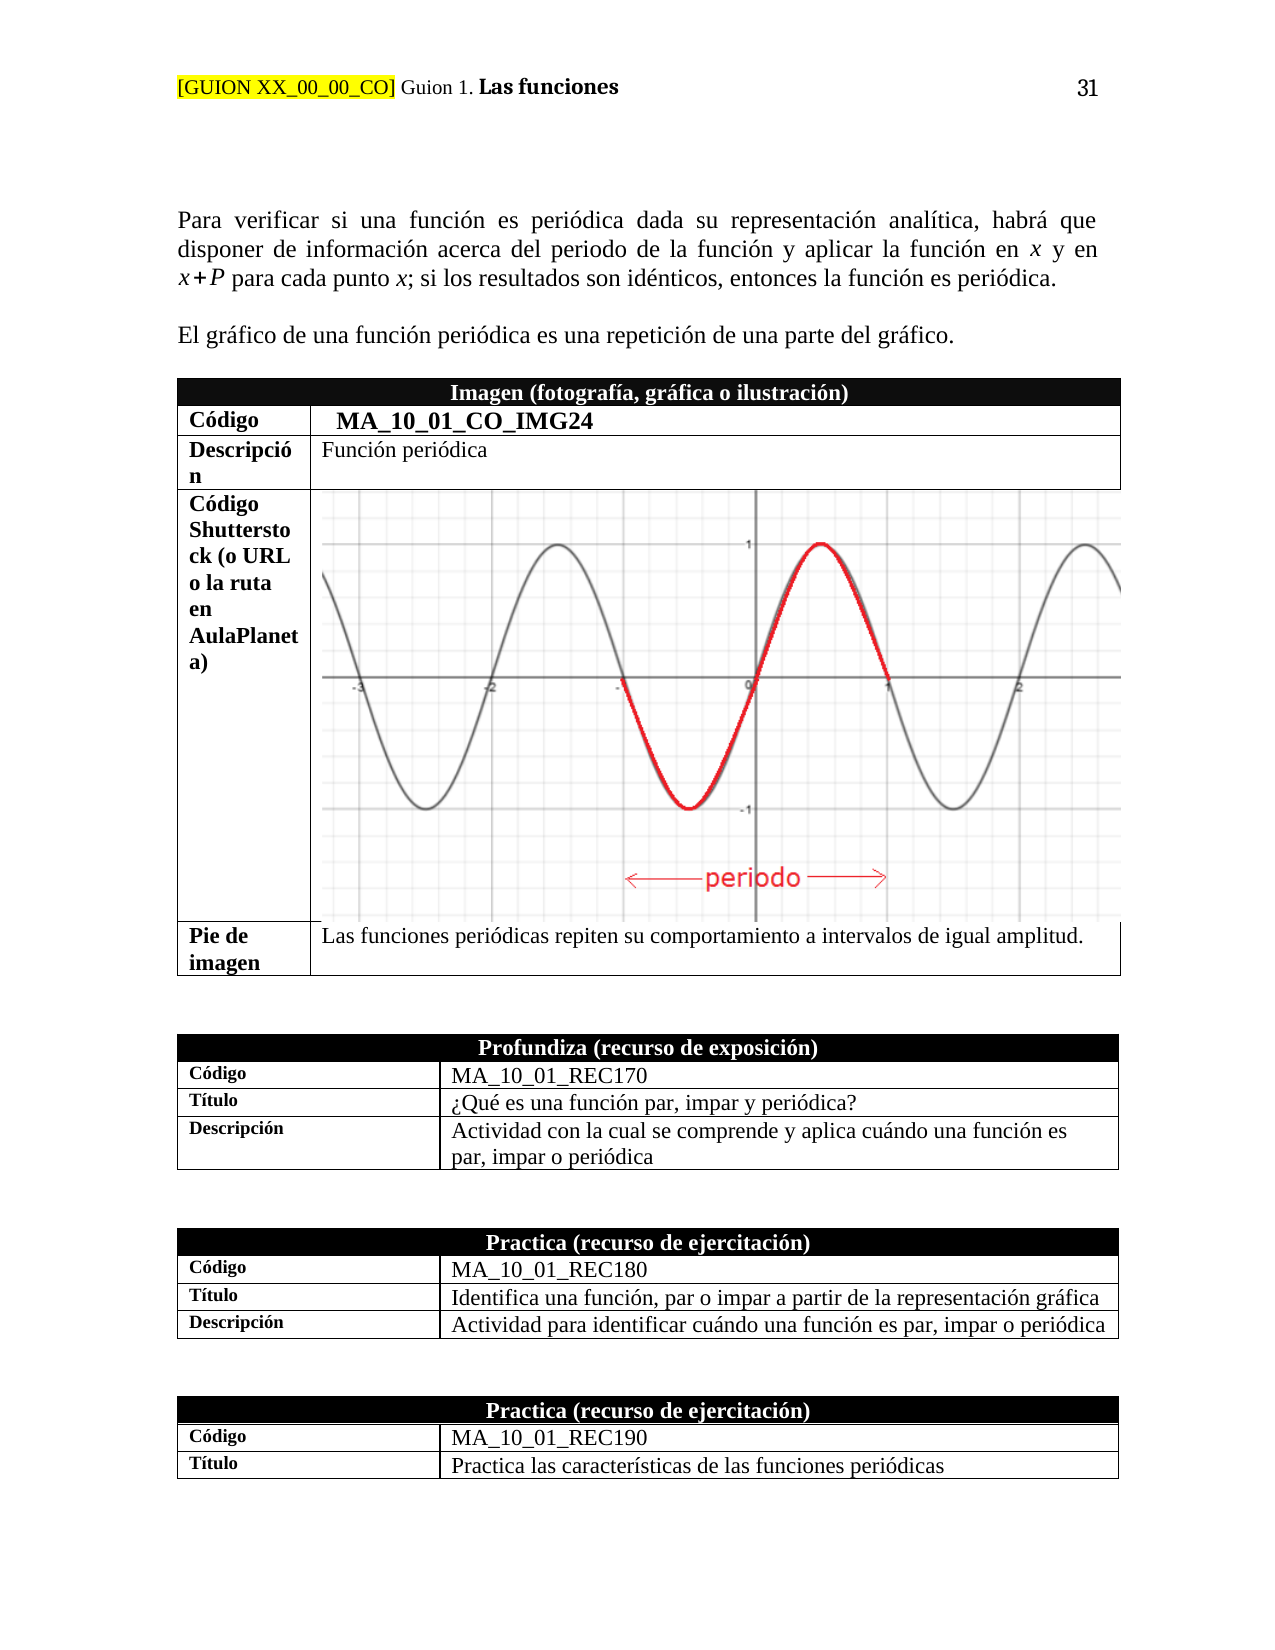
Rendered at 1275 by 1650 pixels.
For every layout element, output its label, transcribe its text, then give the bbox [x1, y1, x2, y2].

text El gráfico de una función periódica es una repetición de una parte del gráfico. [177, 320, 1098, 349]
table_cell Título [178, 1089, 439, 1116]
table_cell Actividad para identificar cuándo una función es par, impar o periódica [441, 1311, 1118, 1337]
text Para verificar si una función es periódica dada su representación analítica, habrá que disponer de información acerca del periodo de la función y aplicar la función en y en para cada punto x; si los resultados son idénticos, entonces la función es periódica. [177, 205, 1098, 292]
table_header Practica (recurso de ejercitación) [178, 1397, 1118, 1423]
table_cell Título [178, 1284, 439, 1310]
table_cell Practica las características de las funciones periódicas [441, 1452, 1118, 1478]
table_header Practica (recurso de ejercitación) [178, 1229, 1118, 1255]
table_cell Código [178, 406, 310, 435]
table_cell MA_10_01_REC180 [441, 1256, 1118, 1283]
picture [321, 490, 1121, 922]
table_cell Pie de imagen [178, 922, 310, 975]
table_header Profundiza (recurso de exposición) [178, 1035, 1118, 1061]
table_cell MA_10_01_REC190 [441, 1425, 1118, 1451]
table_cell MA_10_01_CO_IMG24 [311, 406, 1120, 435]
table_header Imagen (fotografía, gráfica o ilustración) [178, 379, 1120, 405]
table_cell Título [178, 1452, 439, 1478]
table_cell Código [178, 1425, 439, 1451]
table_cell Código [178, 1256, 439, 1283]
table_cell Función periódica [311, 436, 1120, 489]
table_cell Descripción [178, 1117, 439, 1169]
table_cell Las funciones periódicas repiten su comportamiento a intervalos de igual amplitud. [311, 922, 1120, 975]
table_cell ¿Qué es una función par, impar y periódica? [441, 1089, 1118, 1116]
table_cell Descripción [178, 436, 310, 489]
table_cell Código [178, 1062, 439, 1088]
table_cell Descripción [178, 1311, 439, 1337]
table_cell [311, 490, 321, 921]
table_cell MA_10_01_REC170 [441, 1062, 1118, 1088]
table_cell Actividad con la cual se comprende y aplica cuándo una función es par, impar o periódica [441, 1117, 1118, 1169]
table_cell Código Shutterstock (o URL o la ruta en AulaPlaneta) [178, 490, 310, 921]
table_cell Identifica una función, par o impar a partir de la representación gráfica [441, 1284, 1118, 1310]
